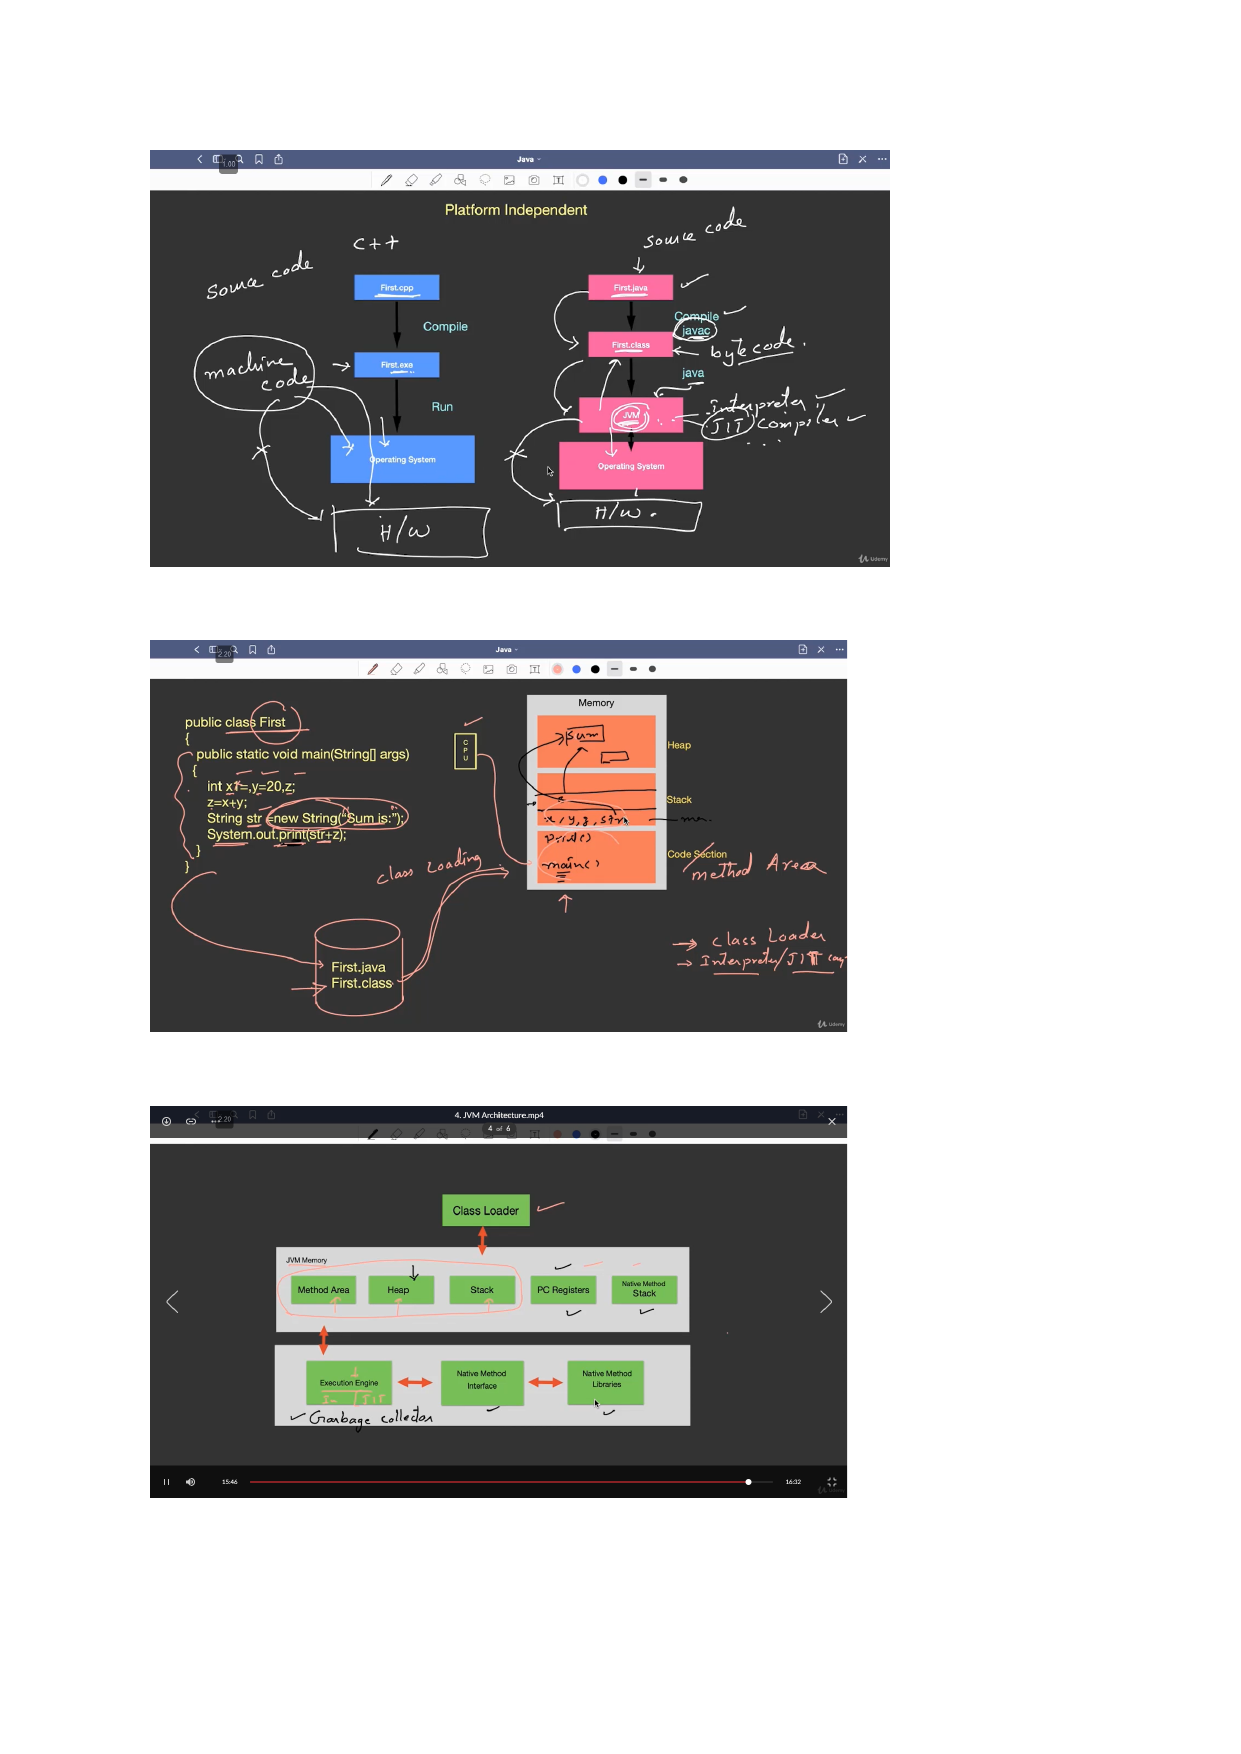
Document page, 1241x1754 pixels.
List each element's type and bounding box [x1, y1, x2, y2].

picture [150, 640, 848, 1032]
picture [150, 1106, 848, 1498]
picture [150, 150, 890, 567]
